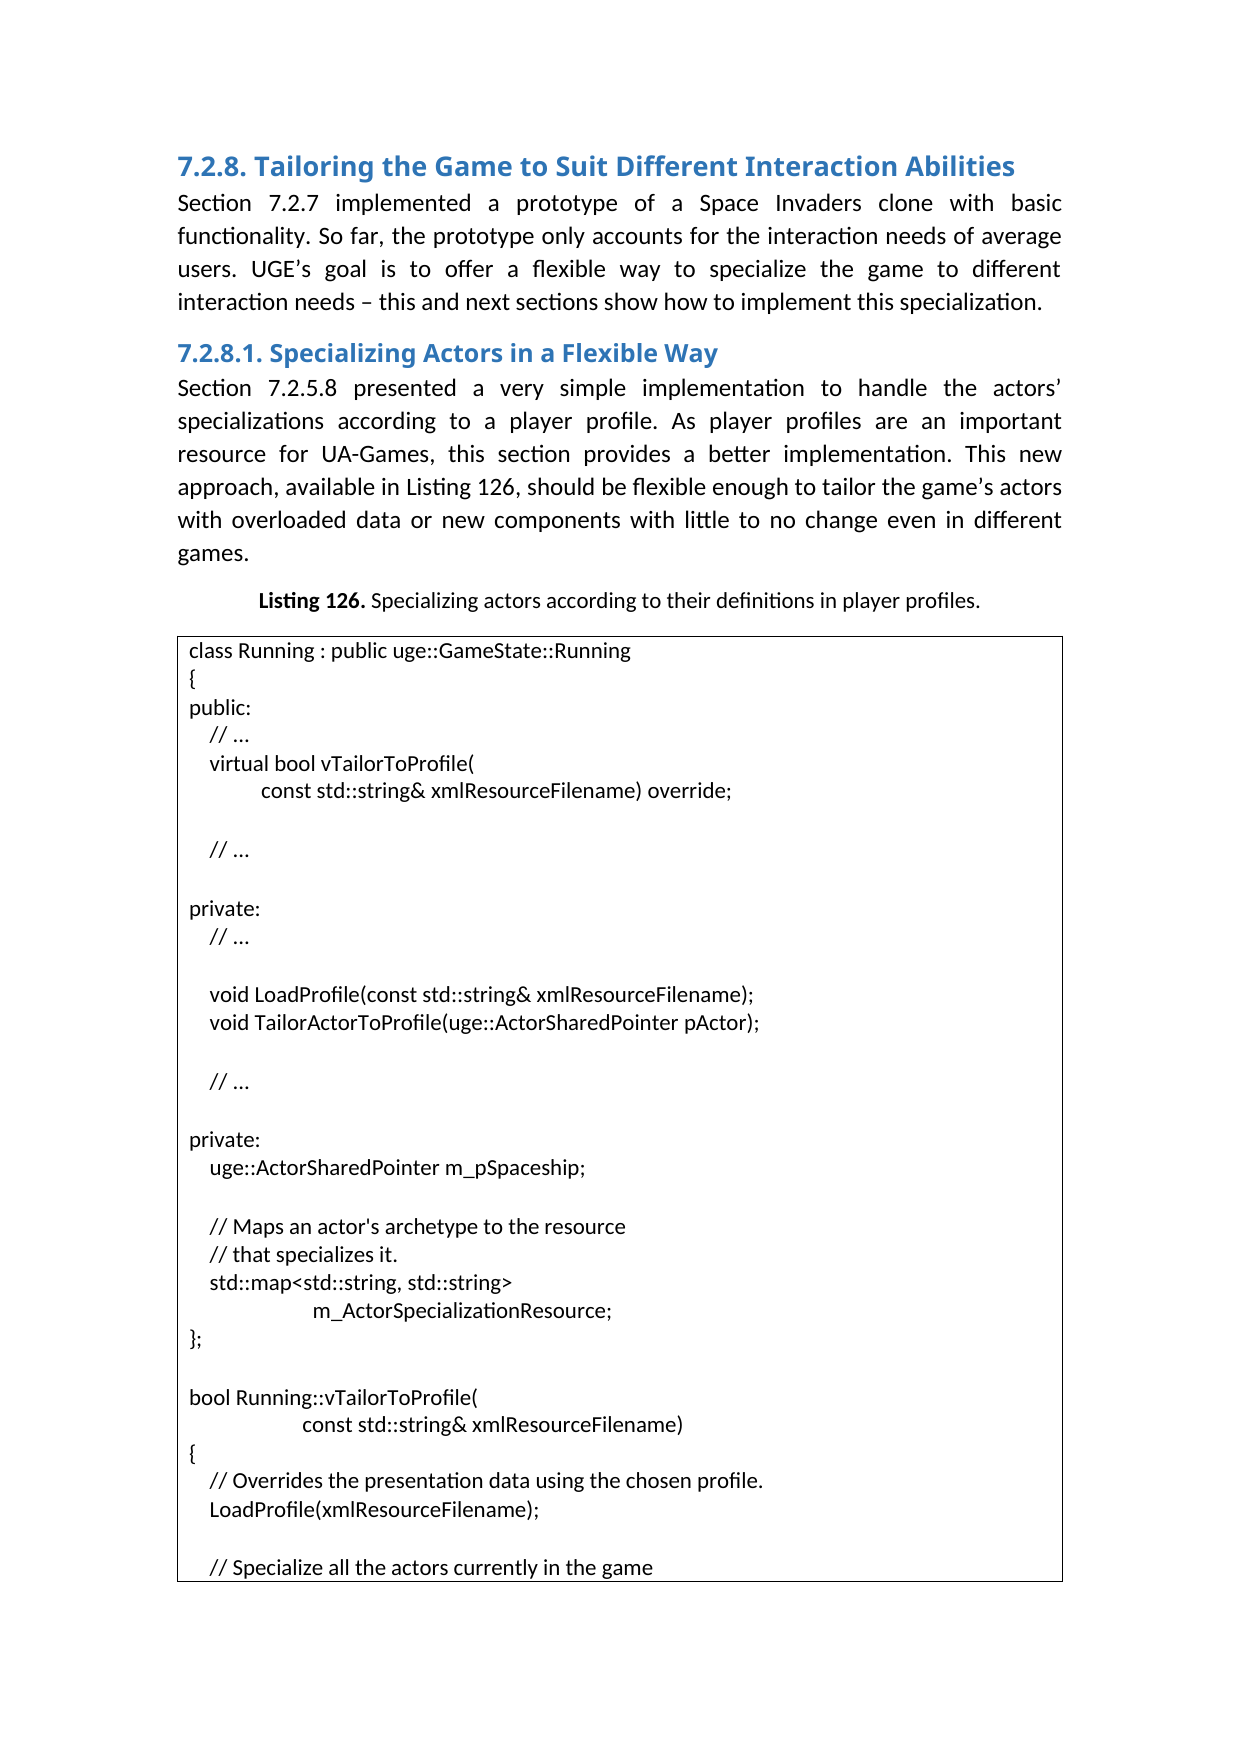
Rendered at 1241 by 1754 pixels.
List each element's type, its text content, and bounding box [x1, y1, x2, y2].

text Section 7.2.5.8 presented a very simple implementation to handle the actors’ specializations according to a player profile. As player profiles are an important resource for UA-Games, this section provides a better implementation. This new approach, available in Listing 126, should be flexible enough to tailor the game’s actors with overloaded data or new components with little to no change even in different games. [177, 372, 1063, 568]
subtitle Tailoring the Game to Suit Different Interaction Abilities [177, 148, 1063, 184]
text Section 7.2.7 implemented a prototype of a Space Invaders clone with basic functionality. So far, the prototype only accounts for the interaction needs of average users. UGE’s goal is to offer a flexible way to specialize the game to different interaction needs – this and next sections show how to implement this specialization. [177, 187, 1063, 317]
subtitle Specializing Actors in a Flexible Way [177, 336, 1063, 370]
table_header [178, 637, 1062, 1581]
text Listing 126. Specializing actors according to their definitions in player profiles. [177, 587, 1063, 615]
